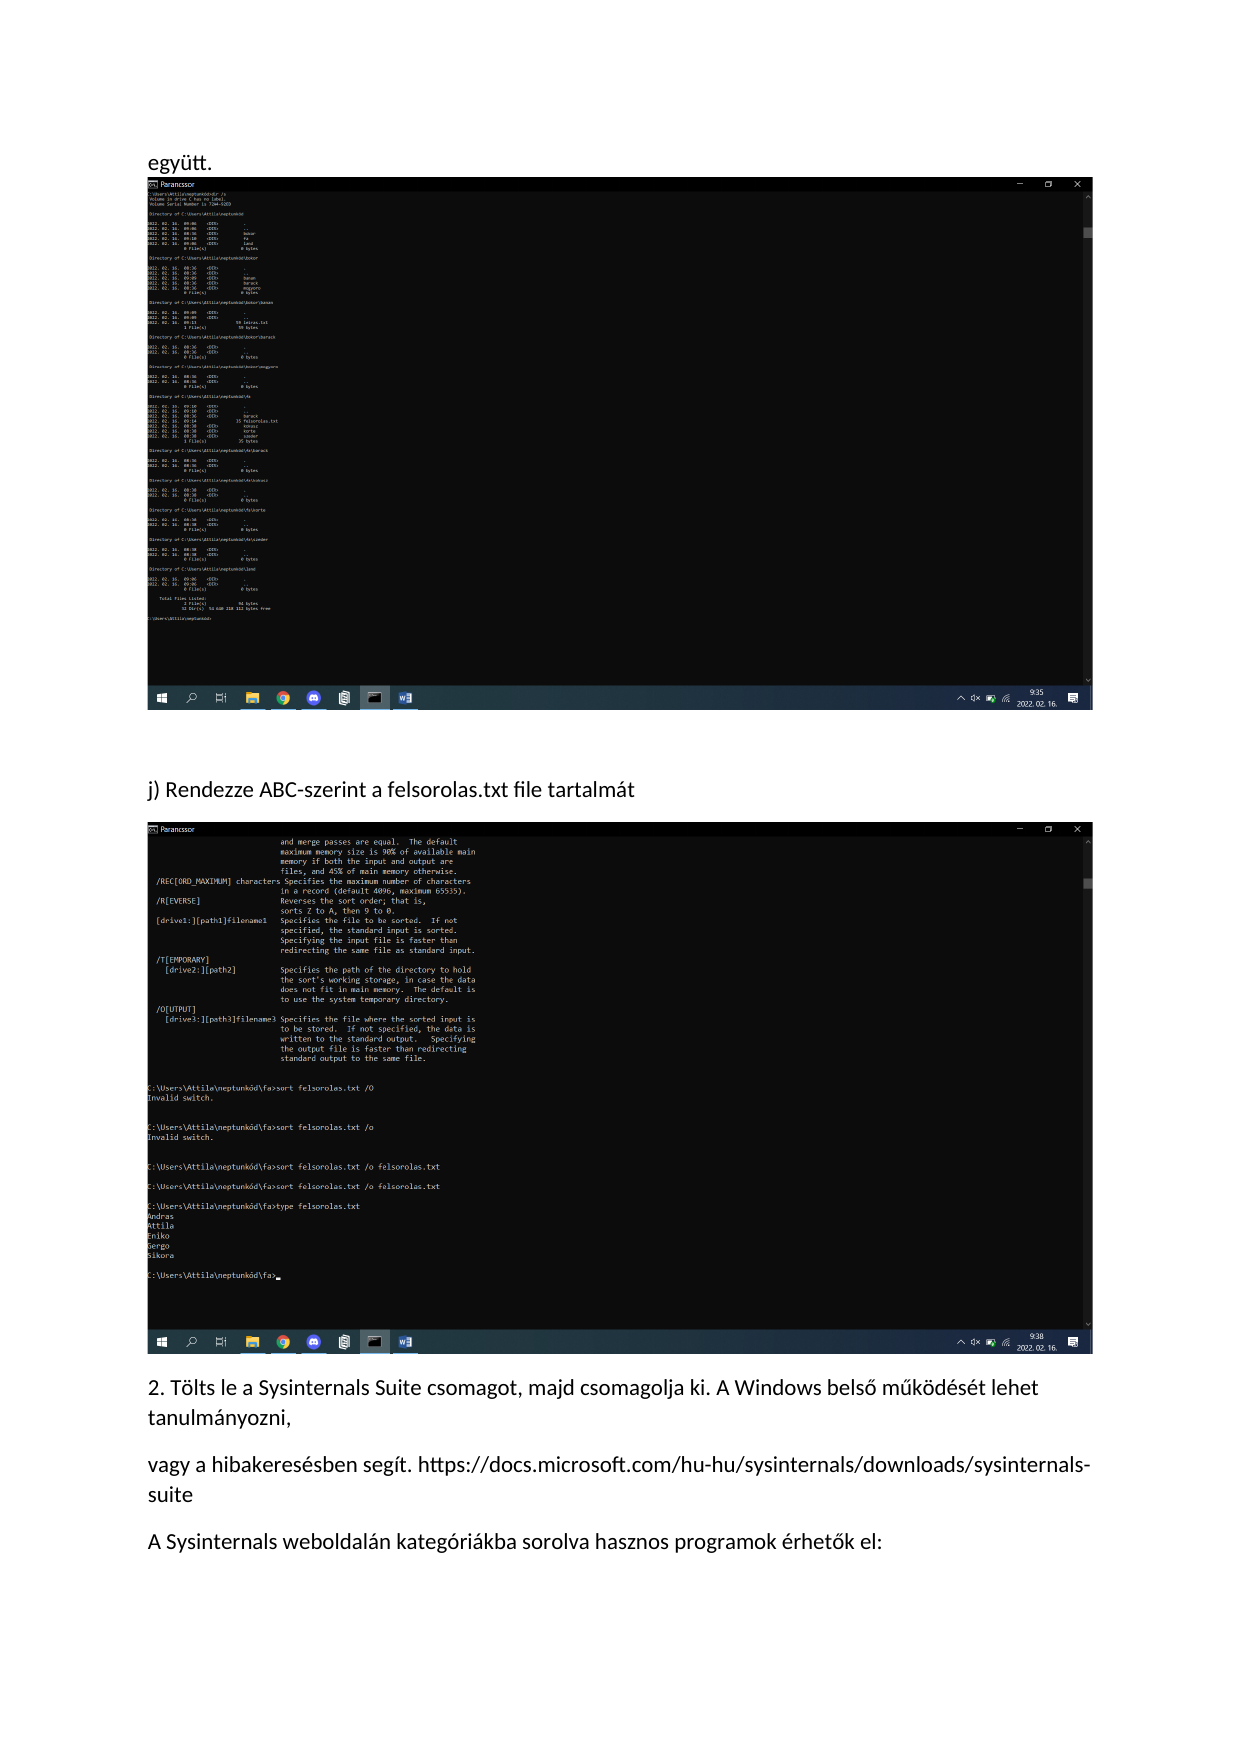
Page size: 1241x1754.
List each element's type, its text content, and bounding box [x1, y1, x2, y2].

picture [147, 177, 1093, 710]
text A Sysinternals weboldalán kategóriákba sorolva hasznos programok érhetők el: [148, 1527, 1093, 1555]
text együtt. [148, 148, 1093, 177]
picture [147, 822, 1093, 1354]
text vagy a hibakeresésben segít. https://docs.microsoft.com/hu-hu/sysinternals/downloads/sysinternals-suite [148, 1450, 1093, 1508]
text 2. Tölts le a Sysinternals Suite csomagot, majd csomagolja ki. A Windows belső működését lehet tanulmányozni, [148, 1373, 1093, 1431]
text j) Rendezze ABC-szerint a felsorolas.txt file tartalmát [148, 775, 1093, 803]
